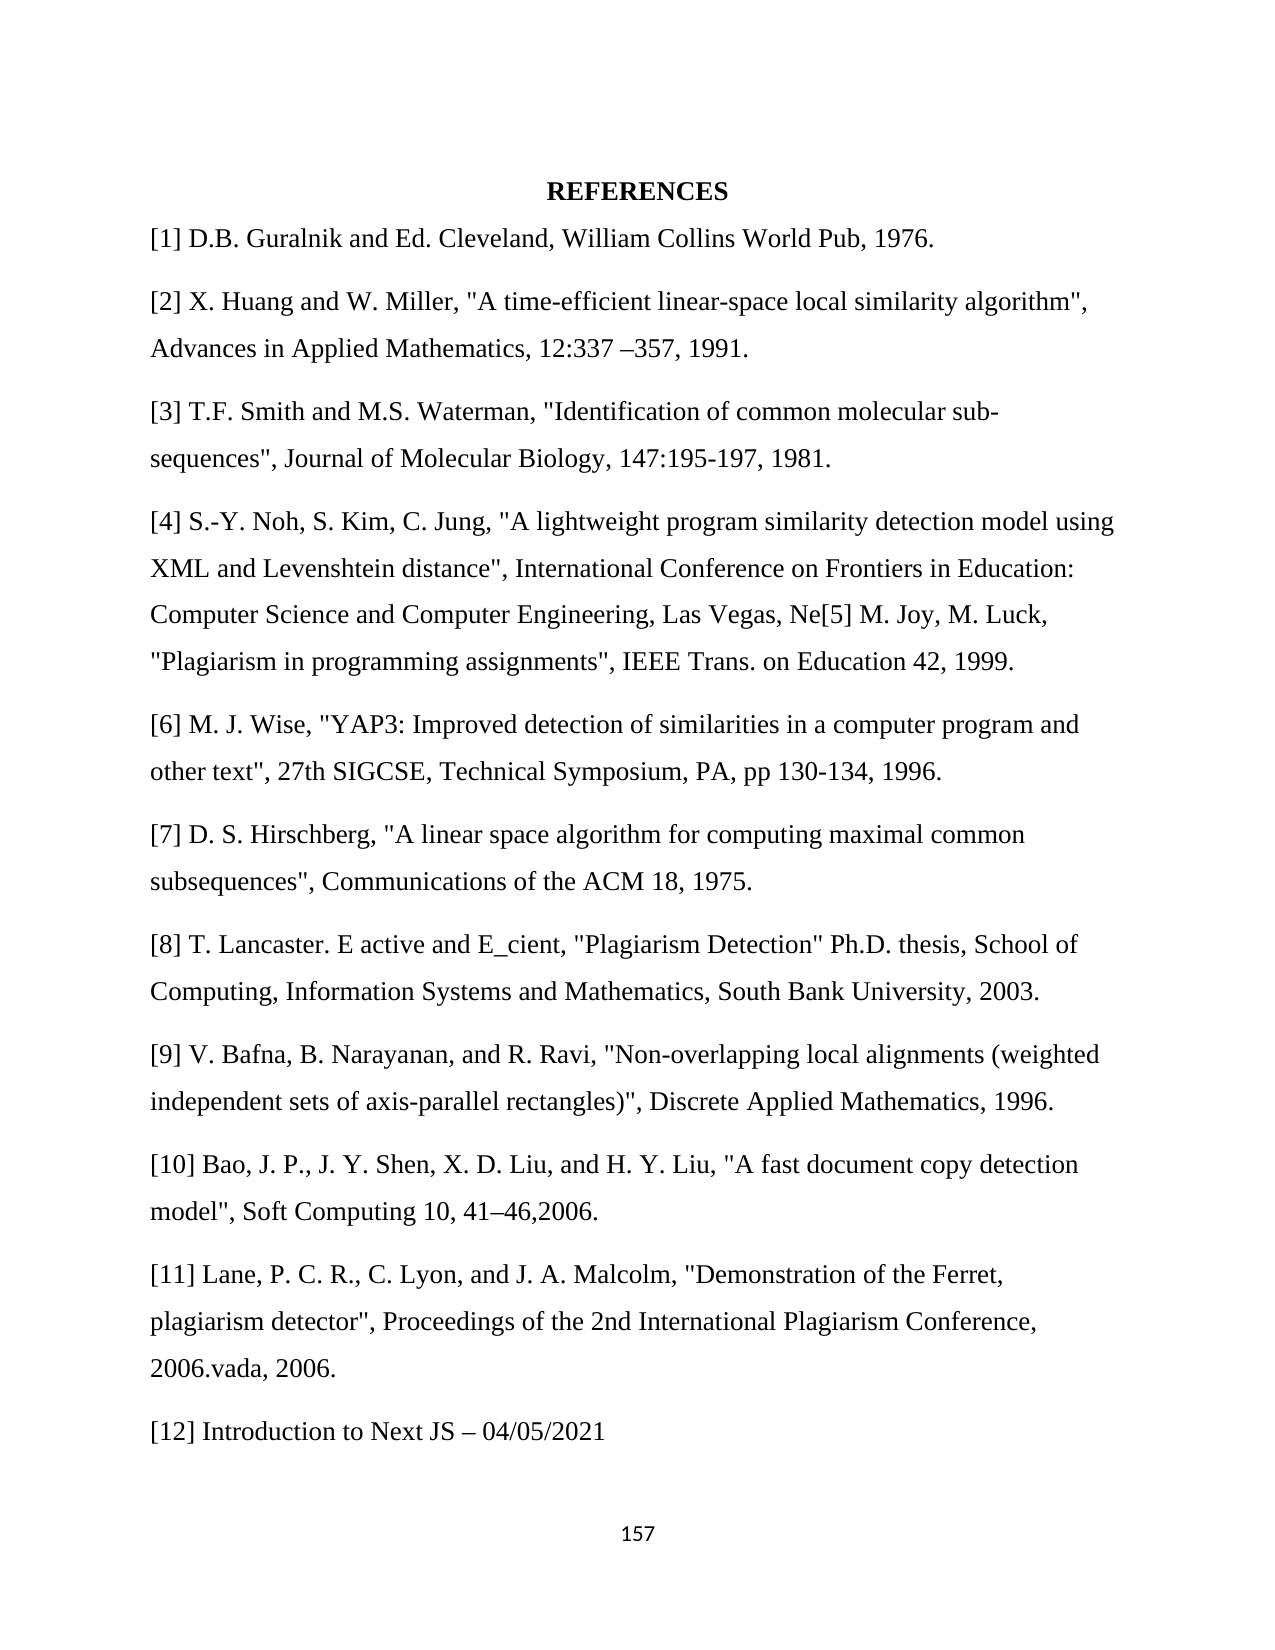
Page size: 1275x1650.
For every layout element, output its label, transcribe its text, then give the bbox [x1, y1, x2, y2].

text [12] Introduction to Next JS – 04/05/2021 [150, 1415, 1125, 1446]
subtitle REFERENCES [150, 175, 1125, 206]
text [10] Bao, J. P., J. Y. Shen, X. D. Liu, and H. Y. Liu, "A fast document copy detection model", Soft Computing 10, 41–46,2006. [150, 1148, 1125, 1226]
text [1] D.B. Guralnik and Ed. Cleveland, William Collins World Pub, 1976. [150, 222, 1125, 253]
text [11] Lane, P. C. R., C. Lyon, and J. A. Malcolm, "Demonstration of the Ferret, plagiarism detector", Proceedings of the 2nd International Plagiarism Conference, 2006.vada, 2006. [150, 1258, 1125, 1383]
text [2] X. Huang and W. Miller, "A time-efficient linear-space local similarity algorithm", Advances in Applied Mathematics, 12:337 –357, 1991. [150, 285, 1125, 363]
text [3] T.F. Smith and M.S. Waterman, "Identification of common molecular sub-sequences", Journal of Molecular Biology, 147:195-197, 1981. [150, 395, 1125, 473]
text [7] D. S. Hirschberg, "A linear space algorithm for computing maximal common subsequences", Communications of the ACM 18, 1975. [150, 818, 1125, 896]
text [9] V. Bafna, B. Narayanan, and R. Ravi, "Non-overlapping local alignments (weighted independent sets of axis-parallel rectangles)", Discrete Applied Mathematics, 1996. [150, 1038, 1125, 1116]
text [4] S.-Y. Noh, S. Kim, C. Jung, "A lightweight program similarity detection model using XML and Levenshtein distance", International Conference on Frontiers in Education: Computer Science and Computer Engineering, Las Vegas, Ne[5] M. Joy, M. Luck, "Plagiarism in programming assignments", IEEE Trans. on Education 42, 1999. [150, 505, 1125, 676]
text [8] T. Lancaster. E active and E_cient, "Plagiarism Detection" Ph.D. thesis, School of Computing, Information Systems and Mathematics, South Bank University, 2003. [150, 928, 1125, 1006]
text [6] M. J. Wise, "YAP3: Improved detection of similarities in a computer program and other text", 27th SIGCSE, Technical Symposium, PA, pp 130-134, 1996. [150, 708, 1125, 786]
